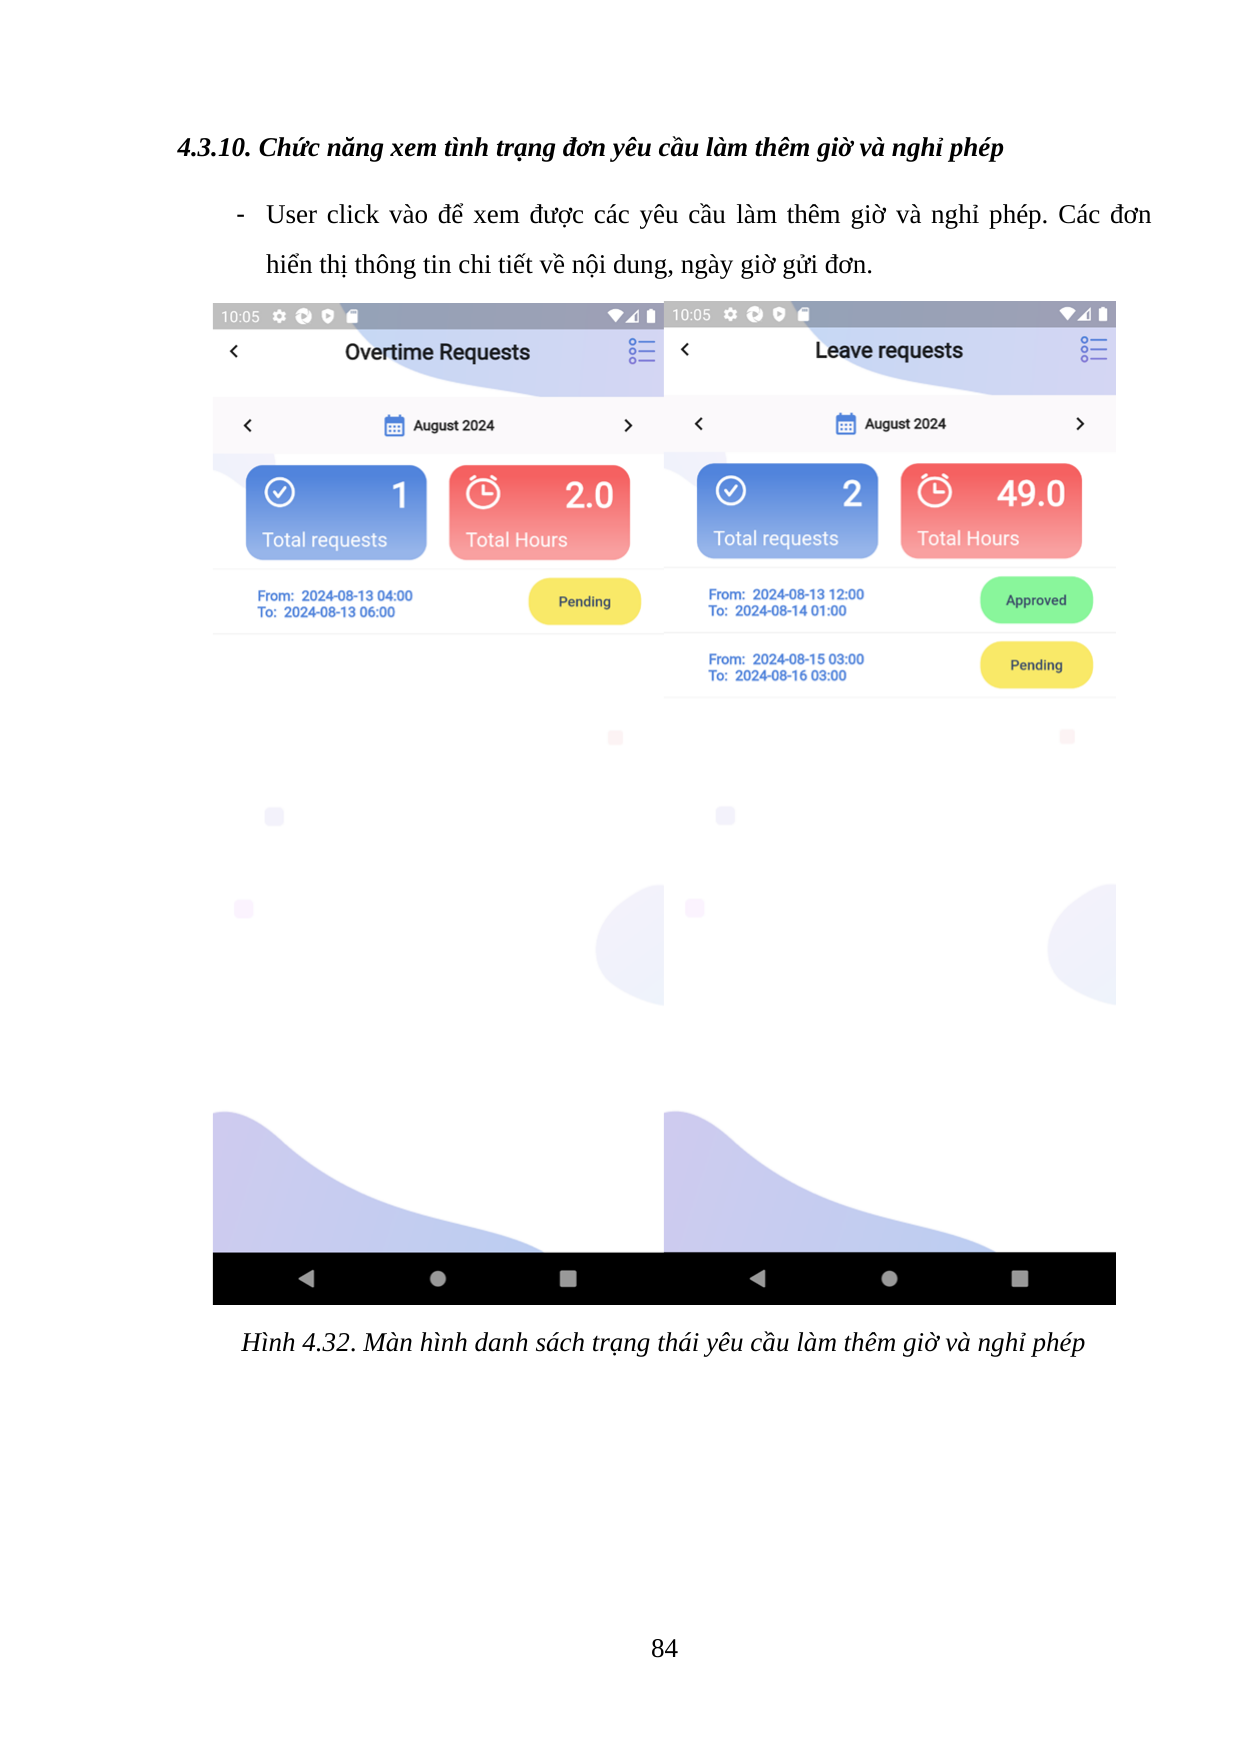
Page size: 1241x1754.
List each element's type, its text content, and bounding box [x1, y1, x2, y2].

picture [212, 301, 1116, 1305]
subtitle Chức năng xem tình trạng đơn yêu cầu làm thêm giờ và nghỉ phép [177, 131, 1152, 162]
list User click vào để xem được các yêu cầu làm thêm giờ và nghỉ phép. Các đơn hiển thị thông tin chi tiết về nội dung, ngày giờ gửi đơn. [236, 183, 1152, 279]
